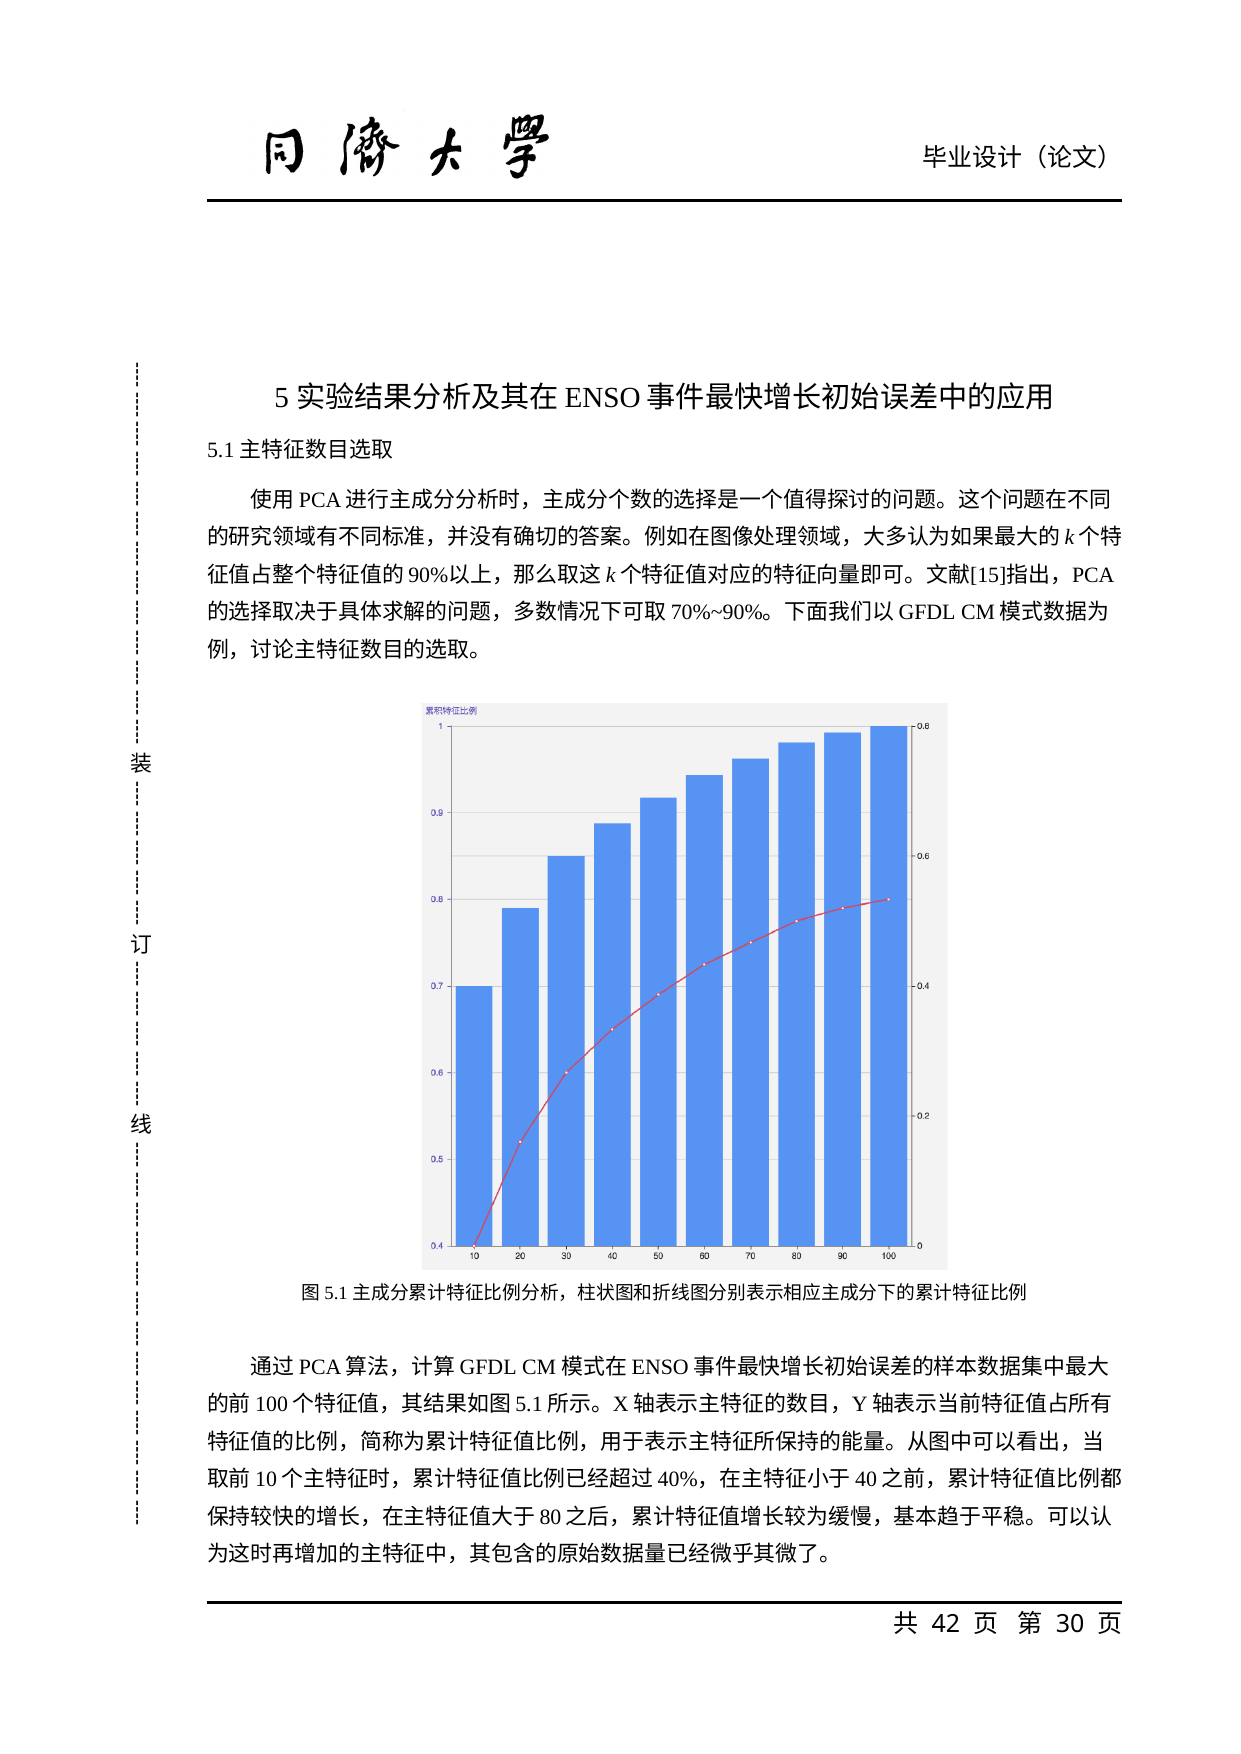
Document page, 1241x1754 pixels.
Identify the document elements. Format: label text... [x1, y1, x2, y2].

text 通过PCA算法，计算GFDL CM 模式在ENSO事件最快增长初始误差的样本数据集中最大的前100个特征值，其结果如图5.1所示。X轴表示主特征的数目，Y轴表示当前特征值占所有特征值的比例，简称为累计特征值比例，用于表示主特征所保持的能量。从图中可以看出，当取前10个主特征时，累计特征值比例已经超过40%，在主特征小于40之前，累计特征值比例都保持较快的增长，在主特征值大于80之后，累计特征值增长较为缓慢，基本趋于平稳。可以认为这时再增加的主特征中，其包含的原始数据量已经微乎其微了。 [207, 1344, 1122, 1569]
subtitle 5.1 主特征数目选取 [207, 427, 1122, 465]
picture [244, 106, 567, 185]
subtitle 5 实验结果分析及其在ENSO事件最快增长初始误差中的应用 [207, 377, 1122, 415]
picture [421, 703, 948, 1270]
text 使用PCA进行主成分分析时，主成分个数的选择是一个值得探讨的问题。这个问题在不同的研究领域有不同标准，并没有确切的答案。例如在图像处理领域，大多认为如果最大的k个特征值占整个特征值的90%以上，那么取这k个特征值对应的特征向量即可。文献[15]指出，PCA的选择取决于具体求解的问题，多数情况下可取70%~90%。下面我们以GFDL CM模式数据为例，讨论主特征数目的选取。 [207, 477, 1122, 665]
